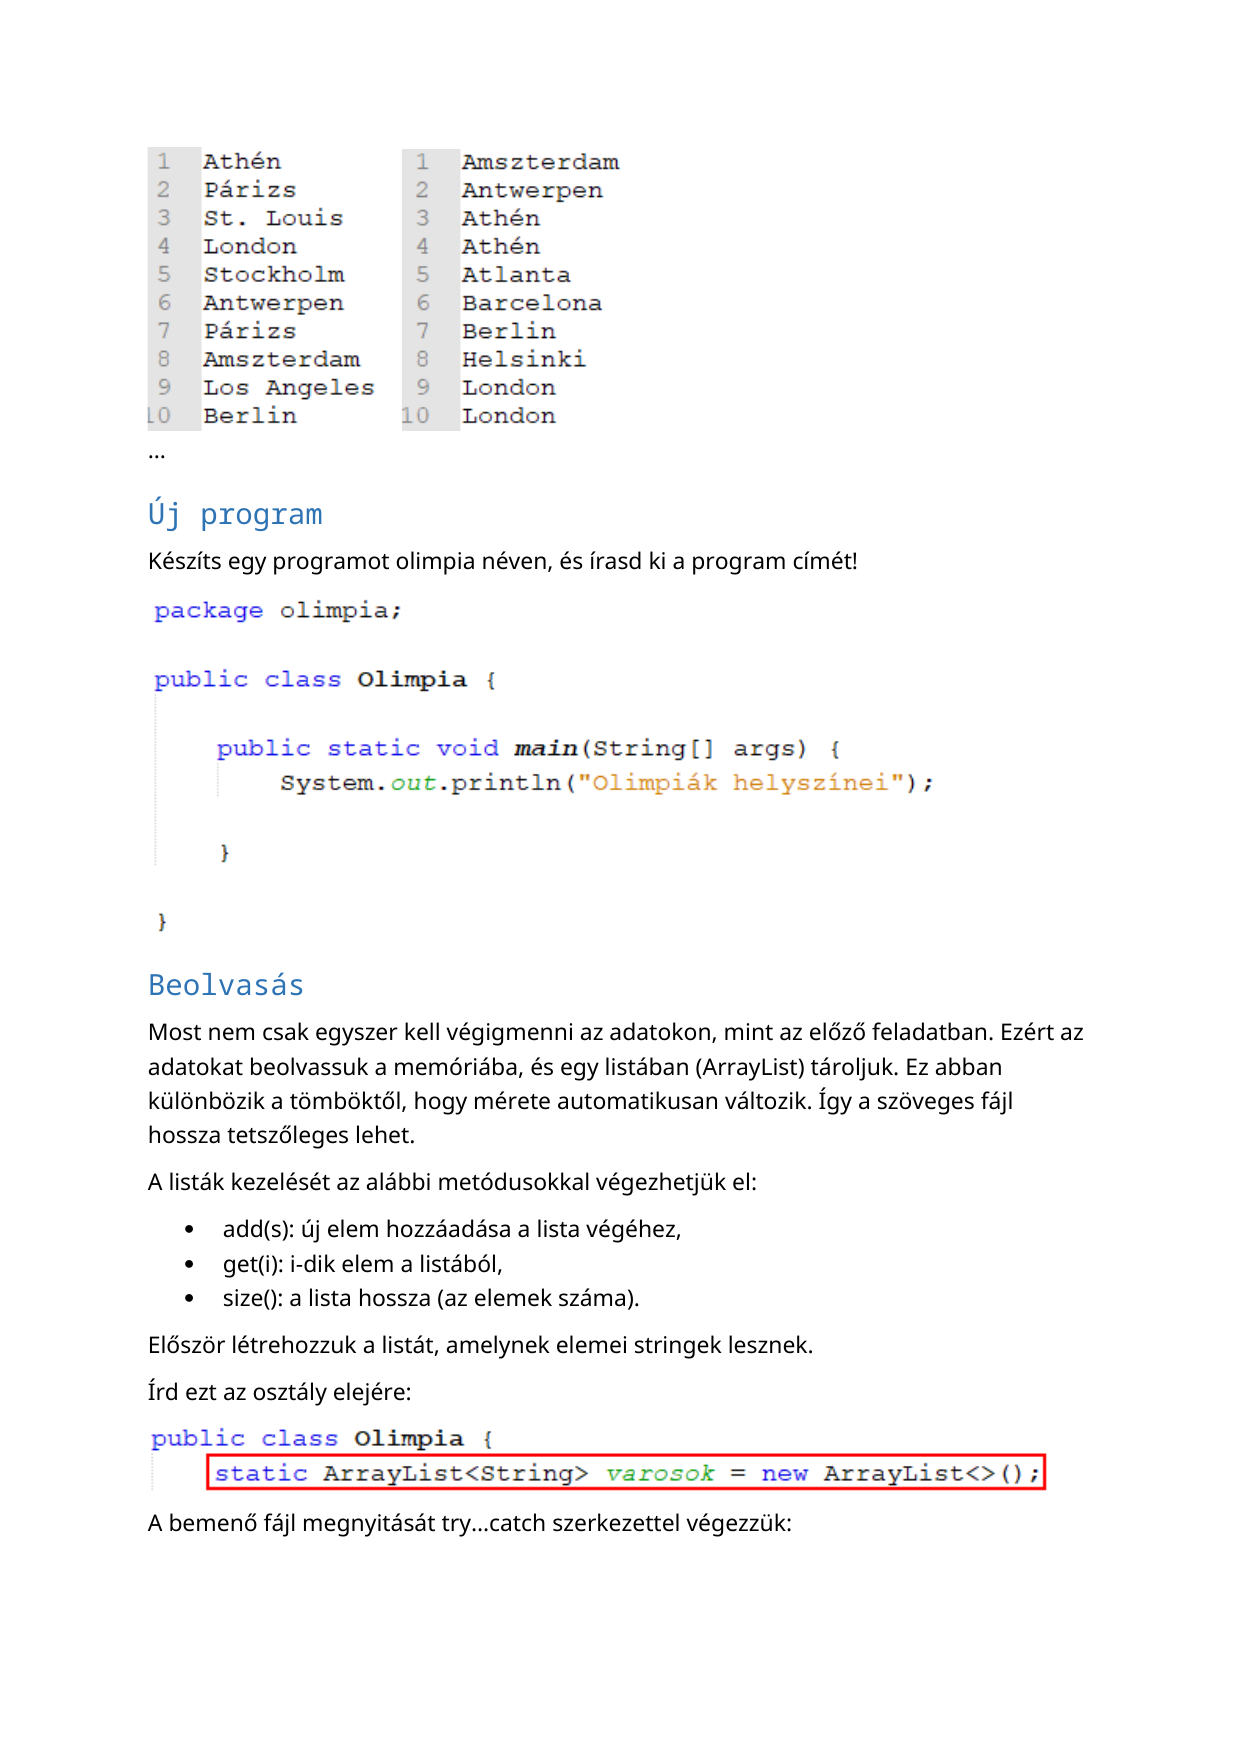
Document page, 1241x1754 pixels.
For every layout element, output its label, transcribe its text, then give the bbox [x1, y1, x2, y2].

subtitle Beolvasás [148, 964, 1093, 1004]
picture [401, 149, 624, 431]
list get(i): i-dik elem a listából, [185, 1247, 1093, 1279]
list add(s): új elem hozzáadása a lista végéhez, [185, 1213, 1093, 1244]
text A listák kezelését az alábbi metódusokkal végezhetjük el: [148, 1166, 1093, 1197]
picture [147, 147, 390, 431]
picture [147, 592, 937, 936]
subtitle Új program [148, 493, 1093, 533]
text Készíts egy programot olimpia néven, és írasd ki a program címét! [148, 545, 1093, 576]
text A bemenő fájl megnyitását try…catch szerkezettel végezzük: [148, 1507, 1093, 1538]
picture [147, 1422, 1048, 1492]
list size(): a lista hossza (az elemek száma). [185, 1282, 1093, 1313]
text Először létrehozzuk a listát, amelynek elemei stringek lesznek. [148, 1329, 1093, 1360]
text Írd ezt az osztály elejére: [148, 1376, 1093, 1407]
text Most nem csak egyszer kell végigmenni az adatokon, mint az előző feladatban. Ezért az adatokat beolvassuk a memóriába, és egy listában (ArrayList) tároljuk. Ez abban különbözik a tömböktől, hogy mérete automatikusan változik. Így a szöveges fájl hossza tetszőleges lehet. [148, 1016, 1093, 1151]
